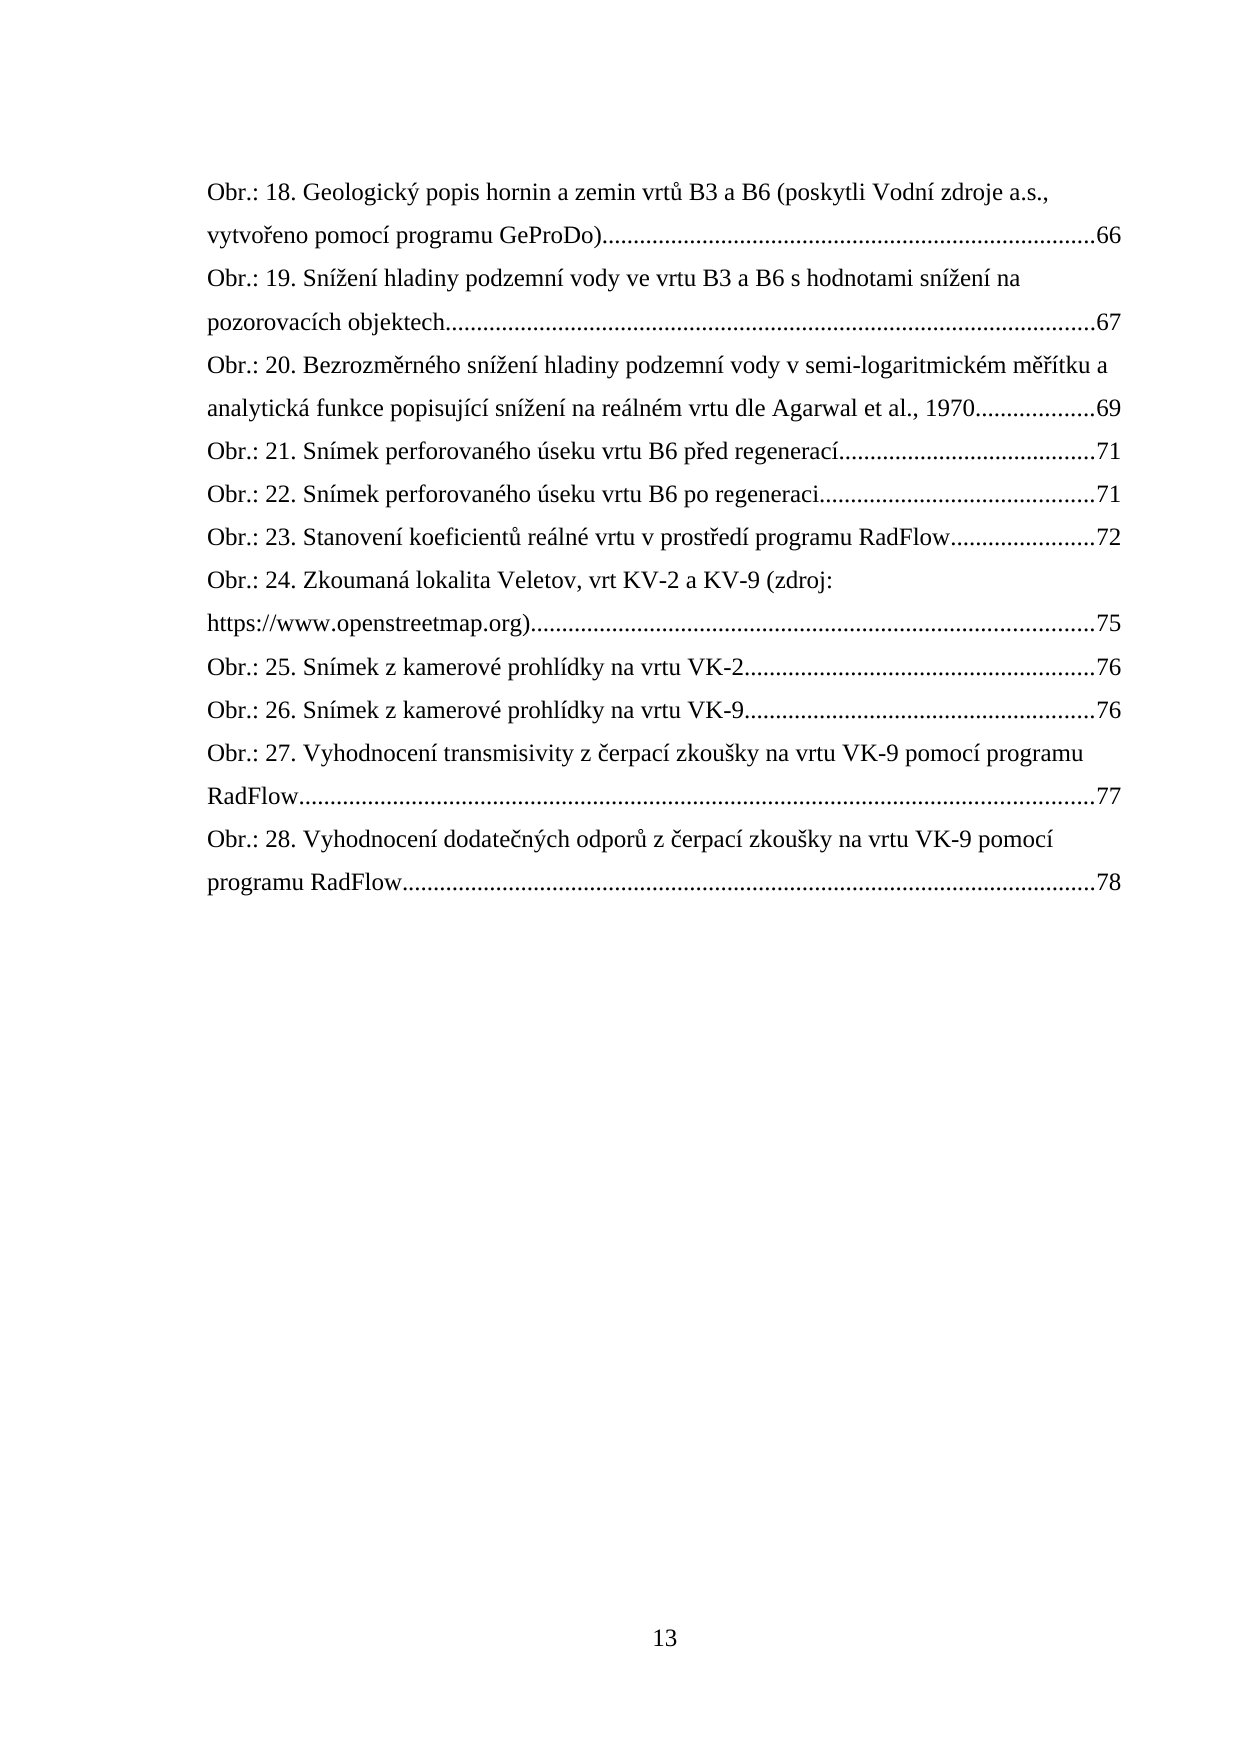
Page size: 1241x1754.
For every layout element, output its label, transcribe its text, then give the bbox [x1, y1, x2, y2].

text Obr.: 19. Snížení hladiny podzemní vody ve vrtu B3 a B6 s hodnotami snížení na pozorovacích objektech. 67 [207, 263, 1122, 335]
text Obr.: 28. Vyhodnocení dodatečných odporů z čerpací zkoušky na vrtu VK-9 pomocí programu RadFlow. 78 [207, 824, 1122, 896]
text Obr.: 22. Snímek perforovaného úseku vrtu B6 po regeneraci 71 [207, 479, 1122, 508]
text Obr.: 24. Zkoumaná lokalita Veletov, vrt KV-2 a KV-9 (zdroj: https://www.openstreetmap.org) 75 [207, 565, 1122, 637]
text Obr.: 23. Stanovení koeficientů reálné vrtu v prostředí programu RadFlow. 72 [207, 522, 1122, 551]
text Obr.: 18. Geologický popis hornin a zemin vrtů B3 a B6 (poskytli Vodní zdroje a.s., vytvořeno pomocí programu GeProDo) 66 [207, 177, 1122, 249]
text Obr.: 20. Bezrozměrného snížení hladiny podzemní vody v semi-logaritmickém měřítku a analytická funkce popisující snížení na reálném vrtu dle Agarwal et al., 1970. 69 [207, 350, 1122, 422]
text Obr.: 27. Vyhodnocení transmisivity z čerpací zkoušky na vrtu VK-9 pomocí programu RadFlow. 77 [207, 738, 1122, 810]
text Obr.: 26. Snímek z kamerové prohlídky na vrtu VK-9 76 [207, 695, 1122, 723]
text Obr.: 21. Snímek perforovaného úseku vrtu B6 před regenerací 71 [207, 436, 1122, 465]
text Obr.: 25. Snímek z kamerové prohlídky na vrtu VK-2 76 [207, 652, 1122, 680]
